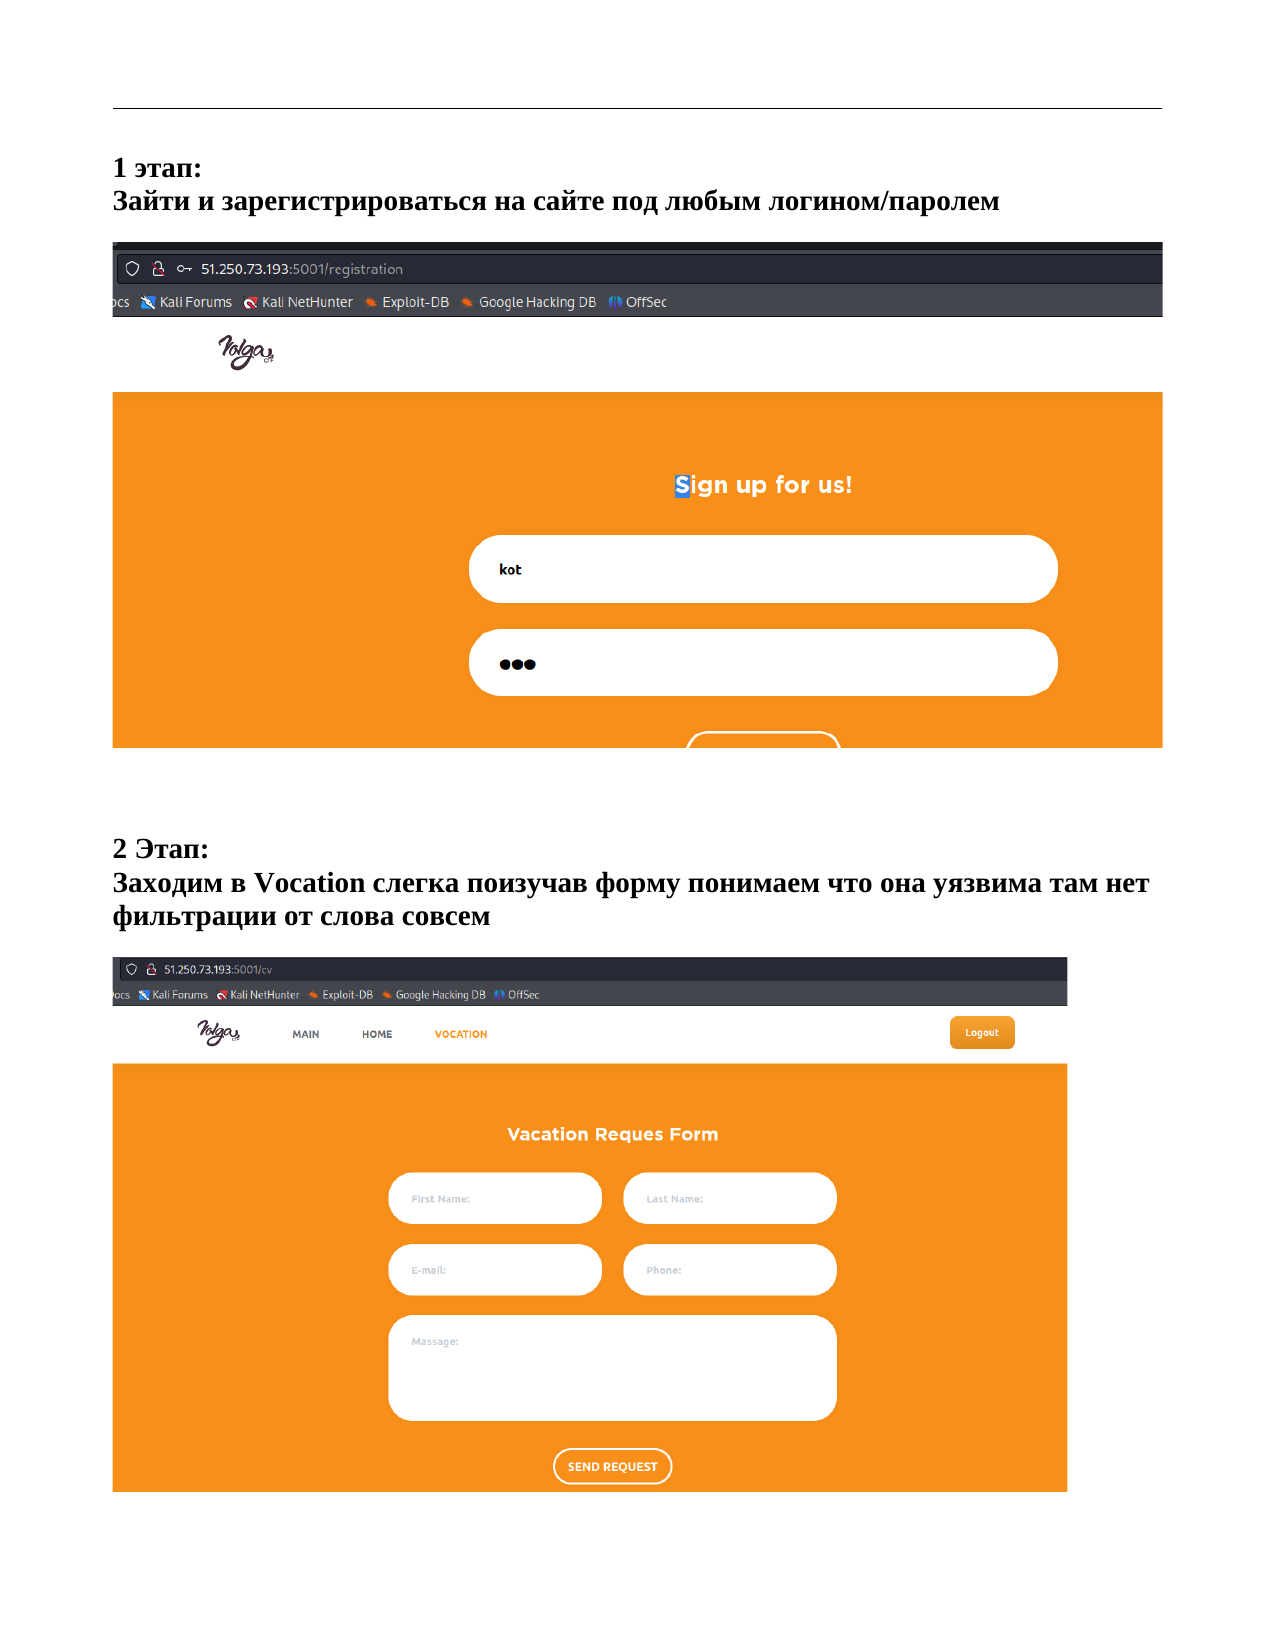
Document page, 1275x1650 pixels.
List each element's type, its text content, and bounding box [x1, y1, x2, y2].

picture [112, 242, 1163, 748]
text 1 этап: Зайти и зарегистрироваться на сайте под любым логином/паролем [112, 150, 1162, 217]
text 2 Этап: Заходим в Vocation слегка поизучав форму понимаем что она уязвима там нет фильтрации от слова совсем [112, 831, 1162, 932]
picture [112, 957, 1068, 1492]
